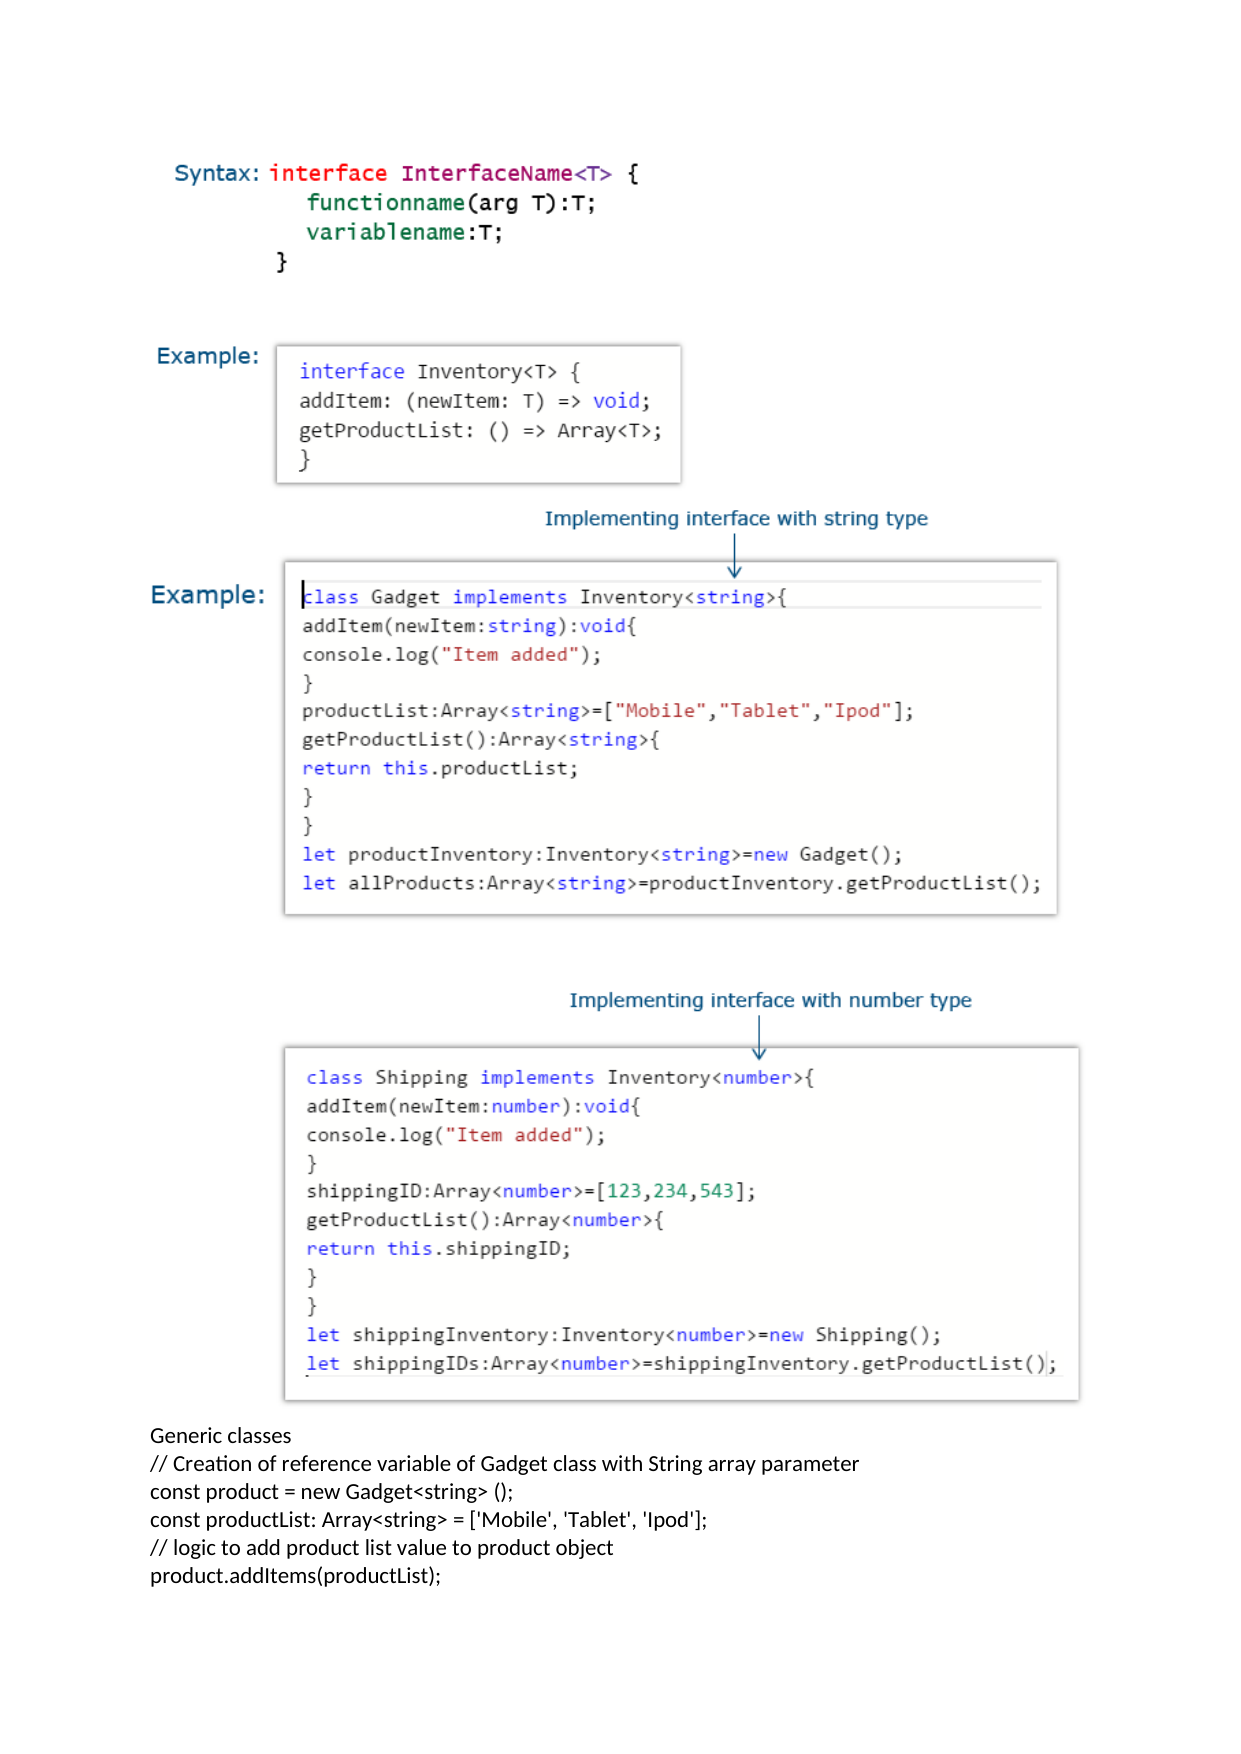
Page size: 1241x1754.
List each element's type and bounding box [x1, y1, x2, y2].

picture [150, 150, 1091, 1422]
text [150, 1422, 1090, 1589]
